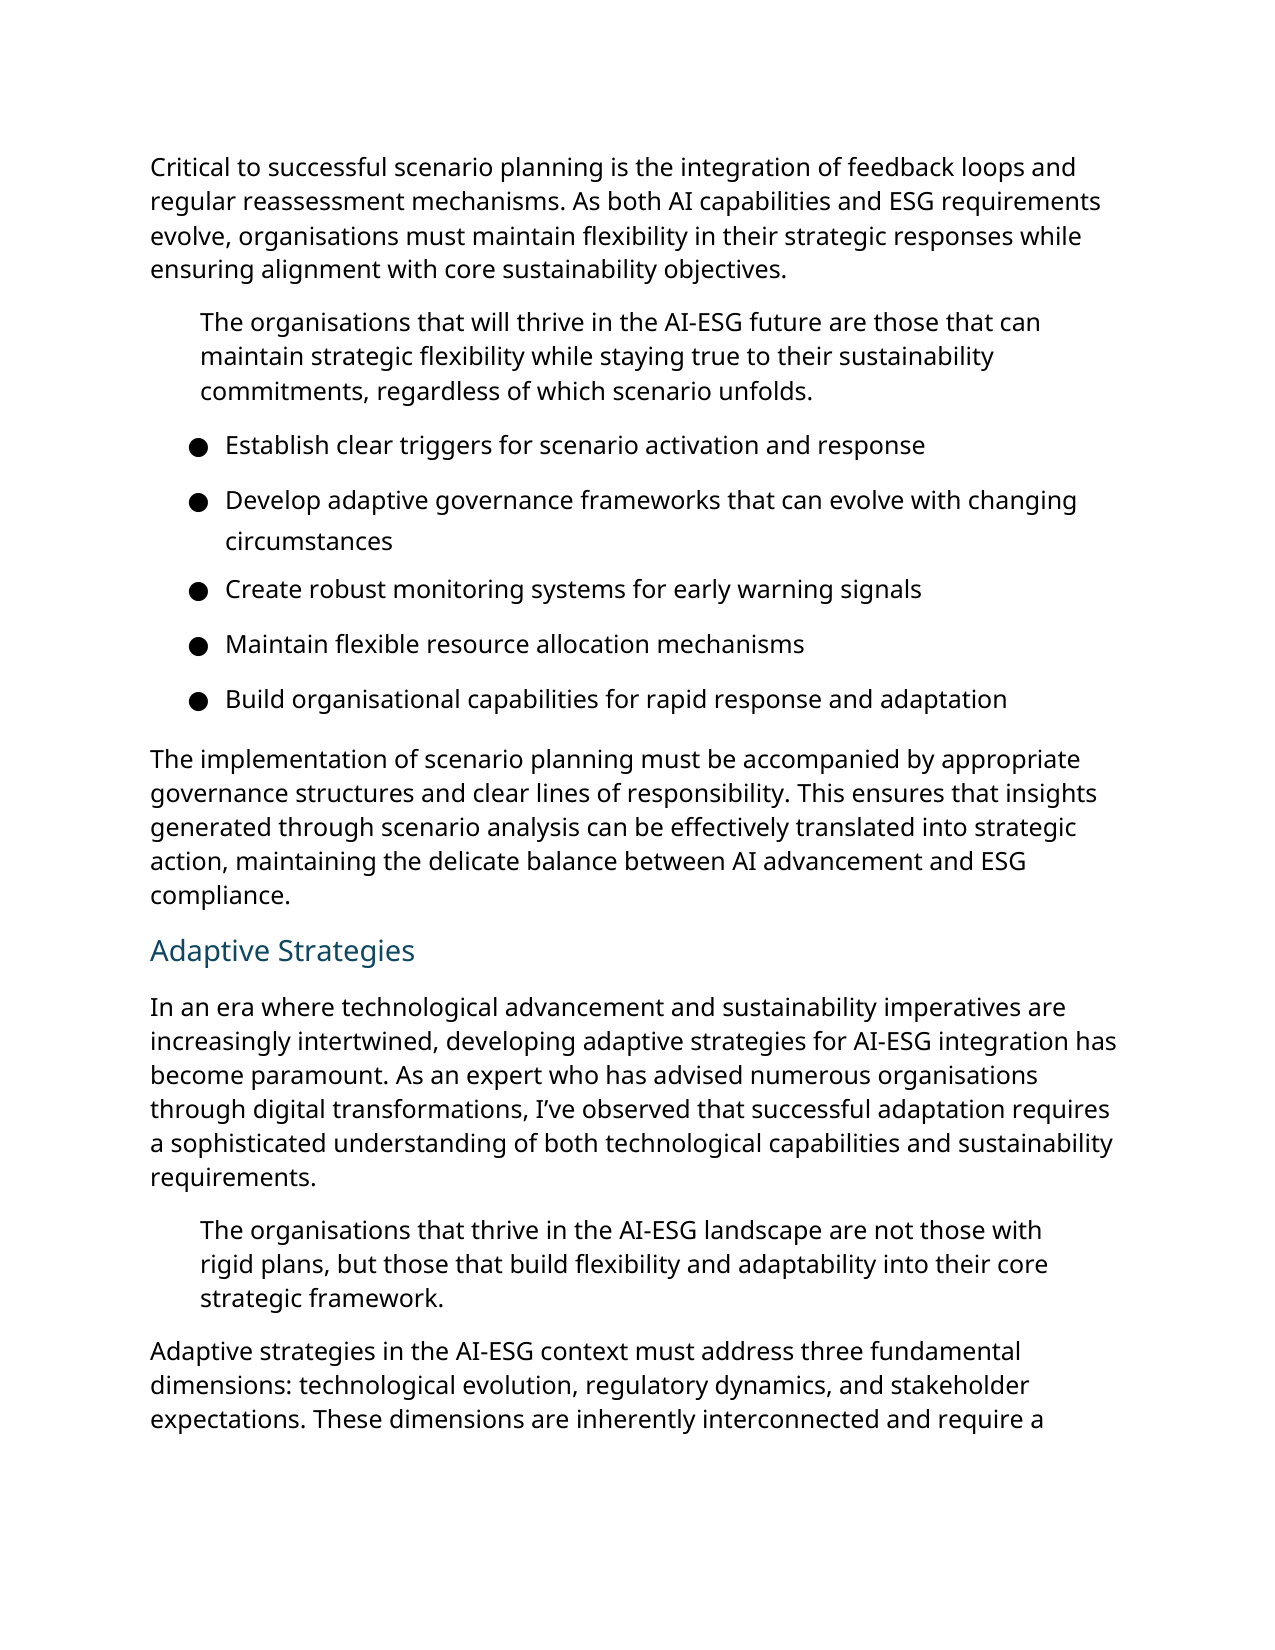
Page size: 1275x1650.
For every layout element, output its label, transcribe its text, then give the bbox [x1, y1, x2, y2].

list Build organisational capabilities for rapid response and adaptation [187, 672, 1125, 723]
text Critical to successful scenario planning is the integration of feedback loops and regular reassessment mechanisms. As both AI capabilities and ESG requirements evolve, organisations must maintain flexibility in their strategic responses while ensuring alignment with core sustainability objectives. [150, 150, 1125, 286]
list Maintain flexible resource allocation mechanisms [187, 617, 1125, 668]
list Develop adaptive governance frameworks that can evolve with changing circumstances [187, 473, 1125, 558]
list Establish clear triggers for scenario activation and response [187, 418, 1125, 469]
text In an era where technological advancement and sustainability imperatives are increasingly intertwined, developing adaptive strategies for AI-ESG integration has become paramount. As an expert who has advised numerous organisations through digital transformations, I’ve observed that successful adaptation requires a sophisticated understanding of both technological capabilities and sustainability requirements. [150, 989, 1125, 1193]
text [150, 1333, 1125, 1435]
text The organisations that will thrive in the AI-ESG future are those that can maintain strategic flexibility while staying true to their sustainability commitments, regardless of which scenario unfolds. [200, 305, 1075, 407]
list Create robust monitoring systems for early warning signals [187, 562, 1125, 613]
subtitle Adaptive Strategies [150, 931, 1125, 970]
text The implementation of scenario planning must be accompanied by appropriate governance structures and clear lines of responsibility. This ensures that insights generated through scenario analysis can be effectively translated into strategic action, maintaining the delicate balance between AI advancement and ESG compliance. [150, 742, 1125, 912]
text The organisations that thrive in the AI-ESG landscape are not those with rigid plans, but those that build flexibility and adaptability into their core strategic framework. [200, 1212, 1075, 1314]
